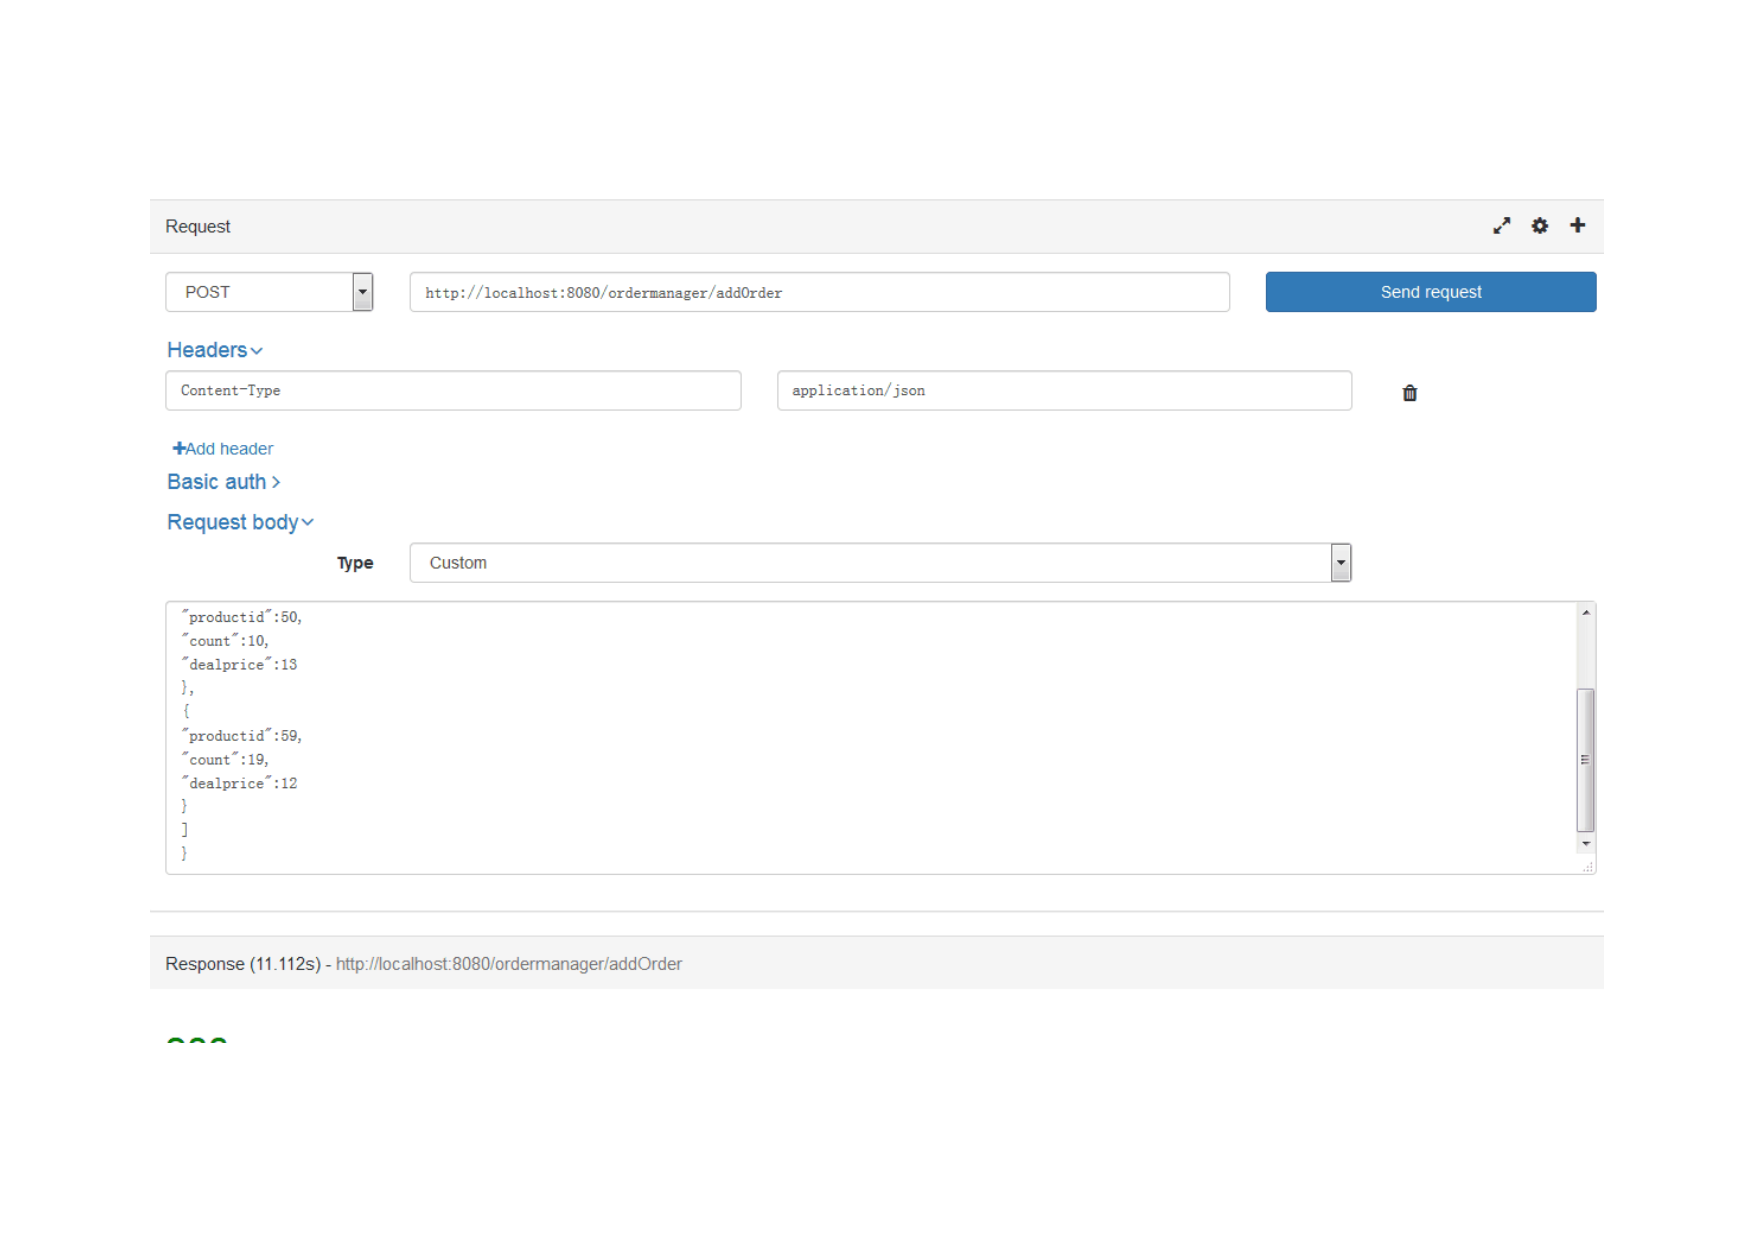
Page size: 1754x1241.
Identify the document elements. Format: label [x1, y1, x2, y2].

picture [150, 197, 1604, 1043]
